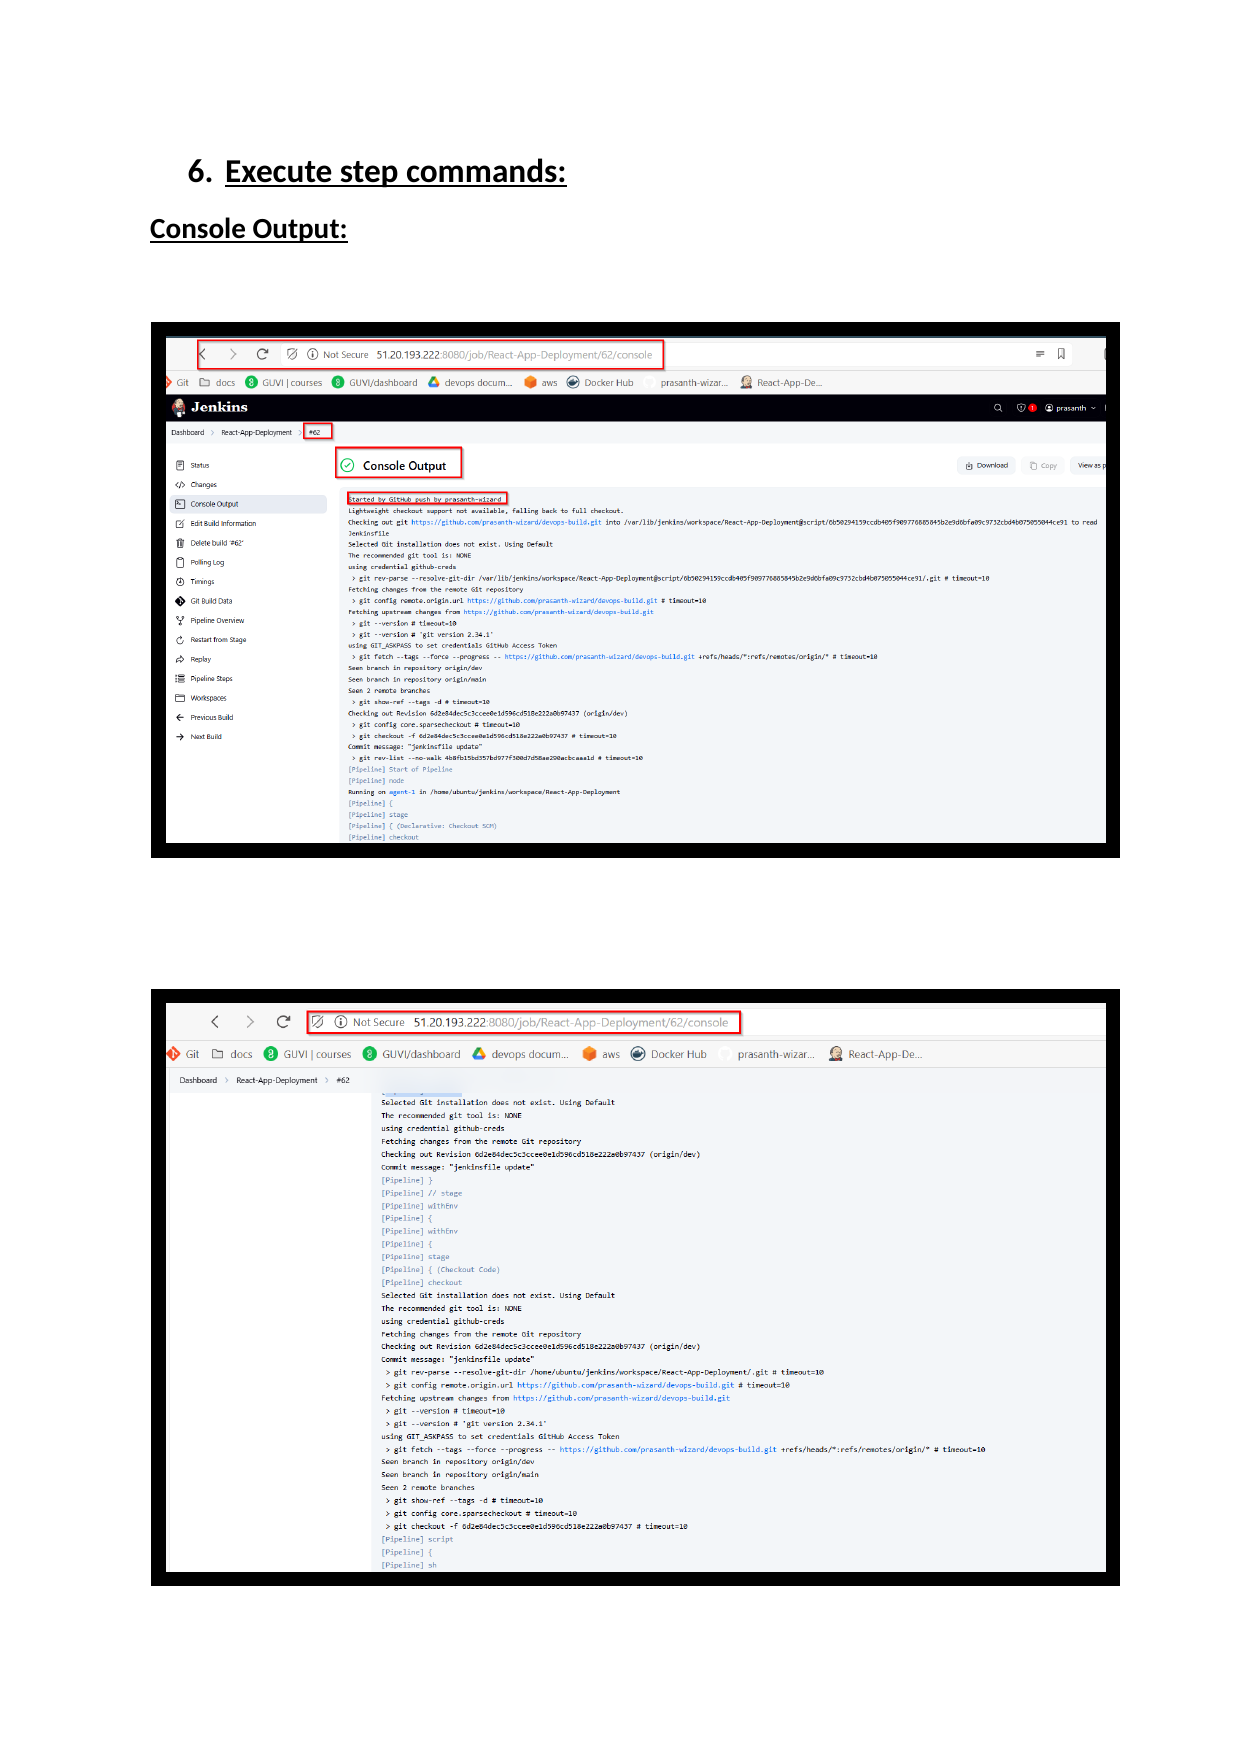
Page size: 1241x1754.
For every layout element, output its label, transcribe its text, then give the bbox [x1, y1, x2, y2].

text Console Output: [150, 211, 1090, 246]
picture [166, 336, 1106, 843]
list Execute step commands: [187, 150, 1090, 191]
picture [166, 1003, 1106, 1572]
